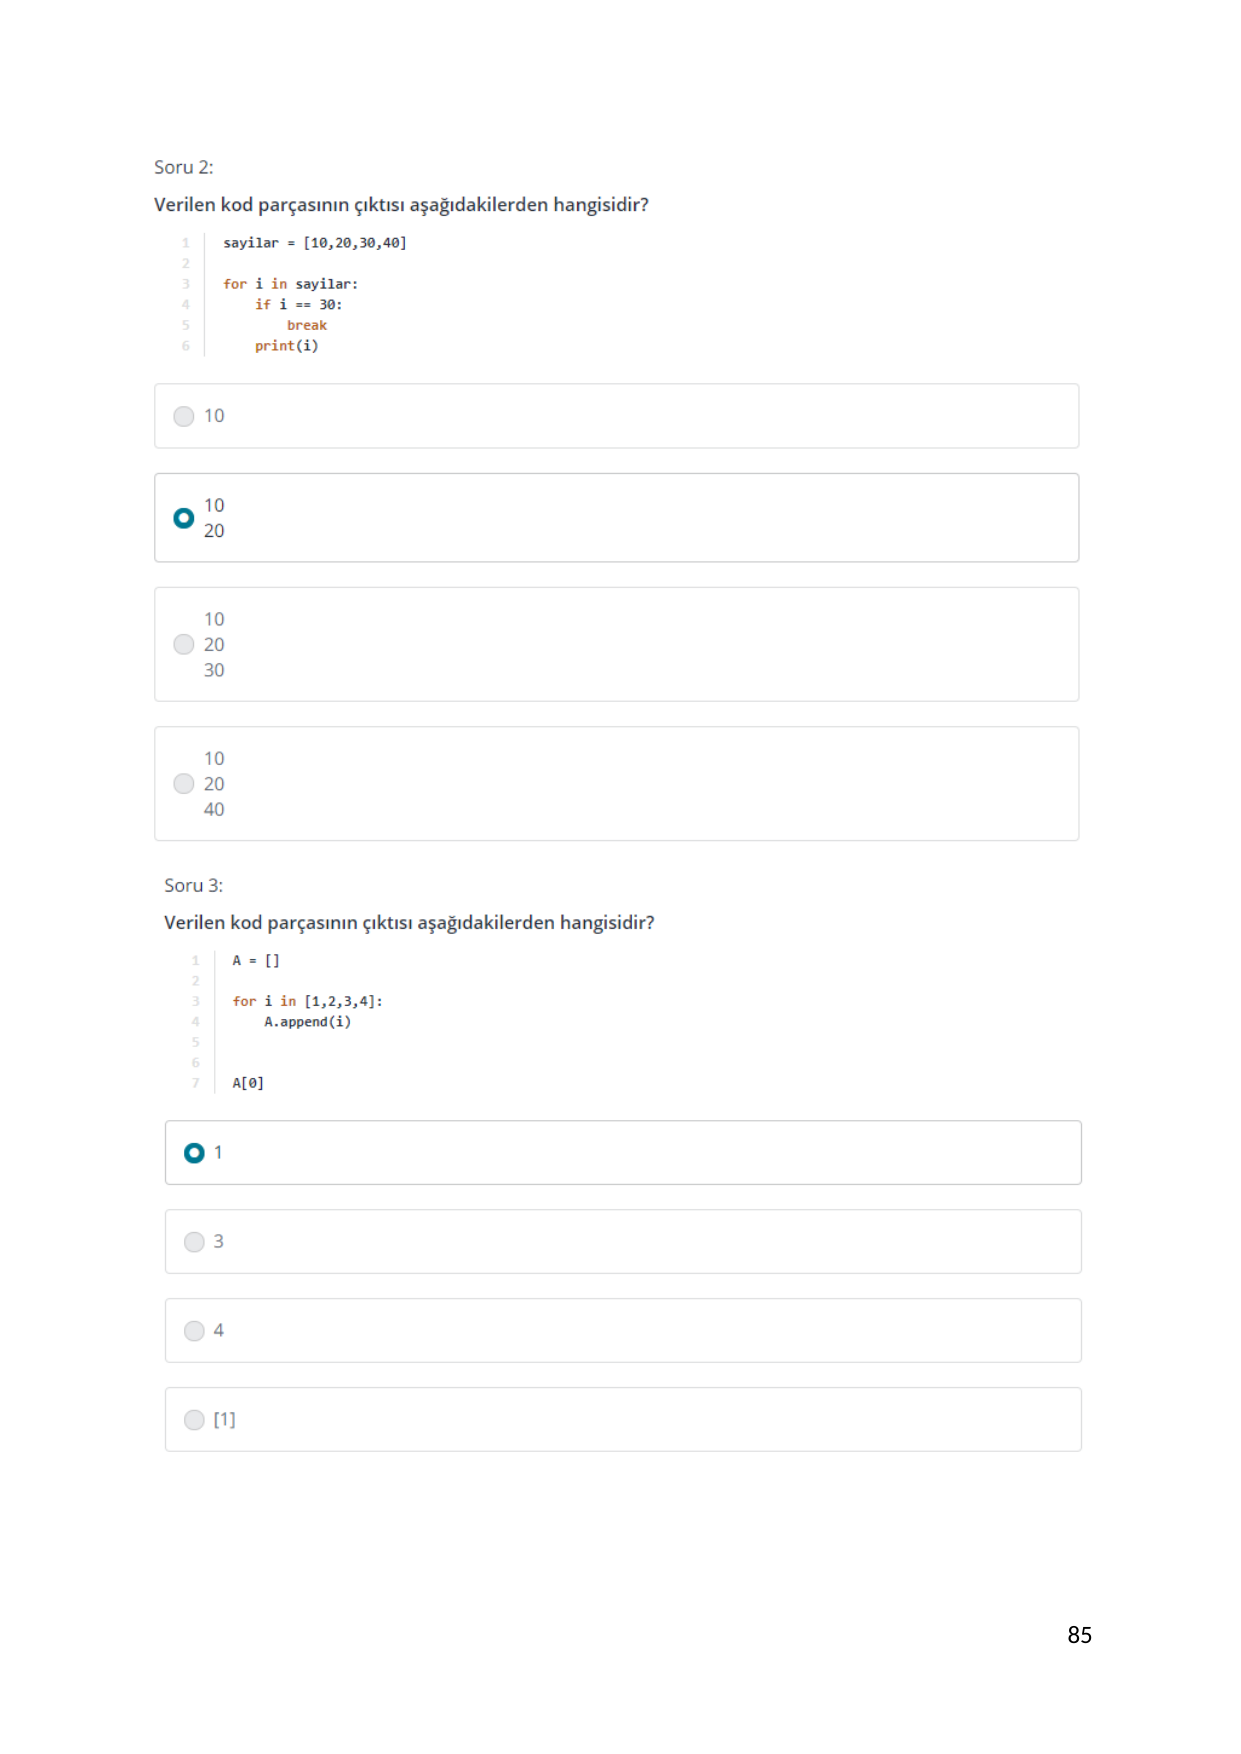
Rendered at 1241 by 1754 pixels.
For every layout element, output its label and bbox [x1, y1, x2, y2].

picture [147, 869, 1093, 1464]
picture [147, 147, 1093, 851]
